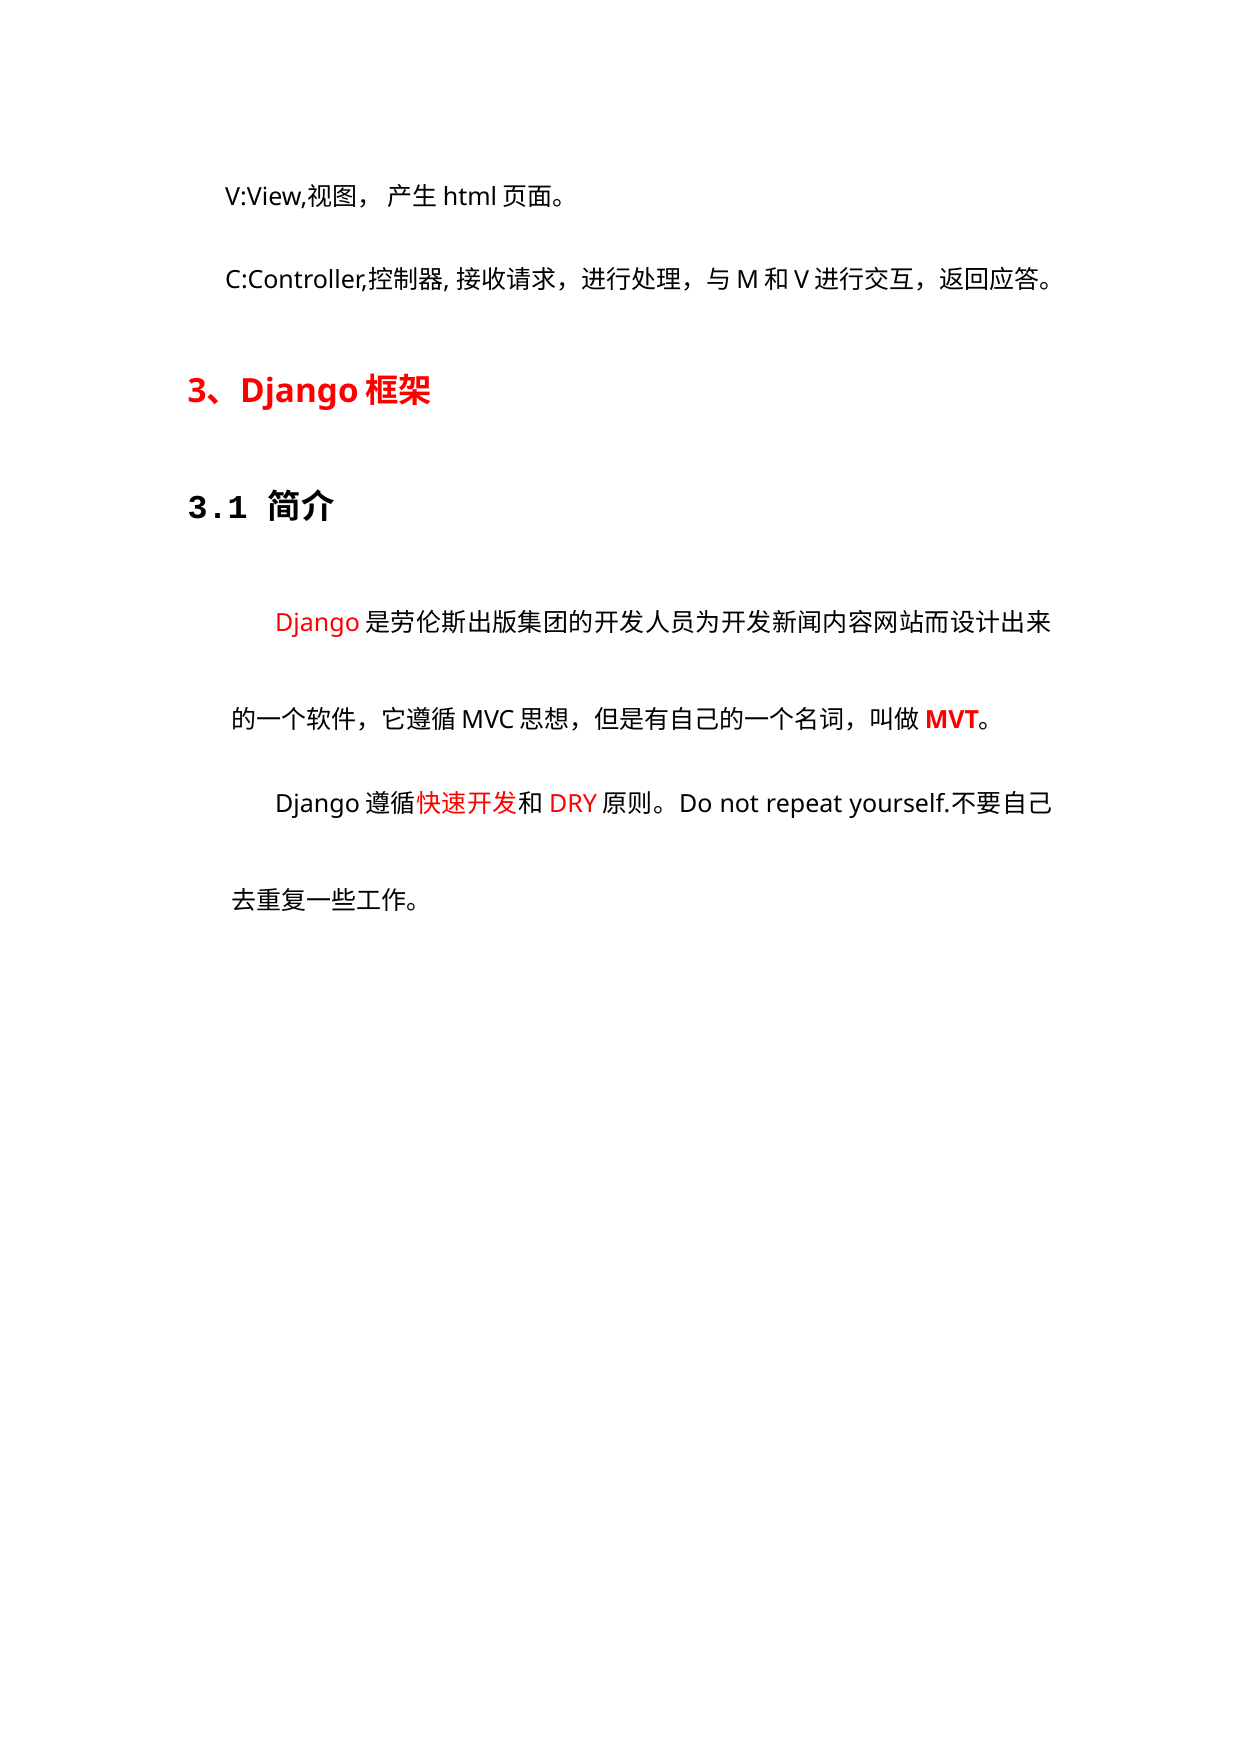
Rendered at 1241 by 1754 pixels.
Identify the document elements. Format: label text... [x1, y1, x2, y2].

list C:Controller,控制器, 接收请求，进行处理，与M和V进行交互，返回应答。 [225, 245, 1053, 310]
list V:View,视图， 产生html页面。 [225, 162, 1053, 227]
text Django遵循快速开发和DRY原则。Do not repeat yourself.不要自己去重复一些工作。 [231, 769, 1053, 931]
subtitle 3、Django框架 [187, 355, 1053, 420]
subtitle 3.1 简介 [187, 472, 1053, 537]
text Django是劳伦斯出版集团的开发人员为开发新闻内容网站而设计出来的一个软件，它遵循MVC思想，但是有自己的一个名词，叫做MVT。 [231, 588, 1053, 751]
